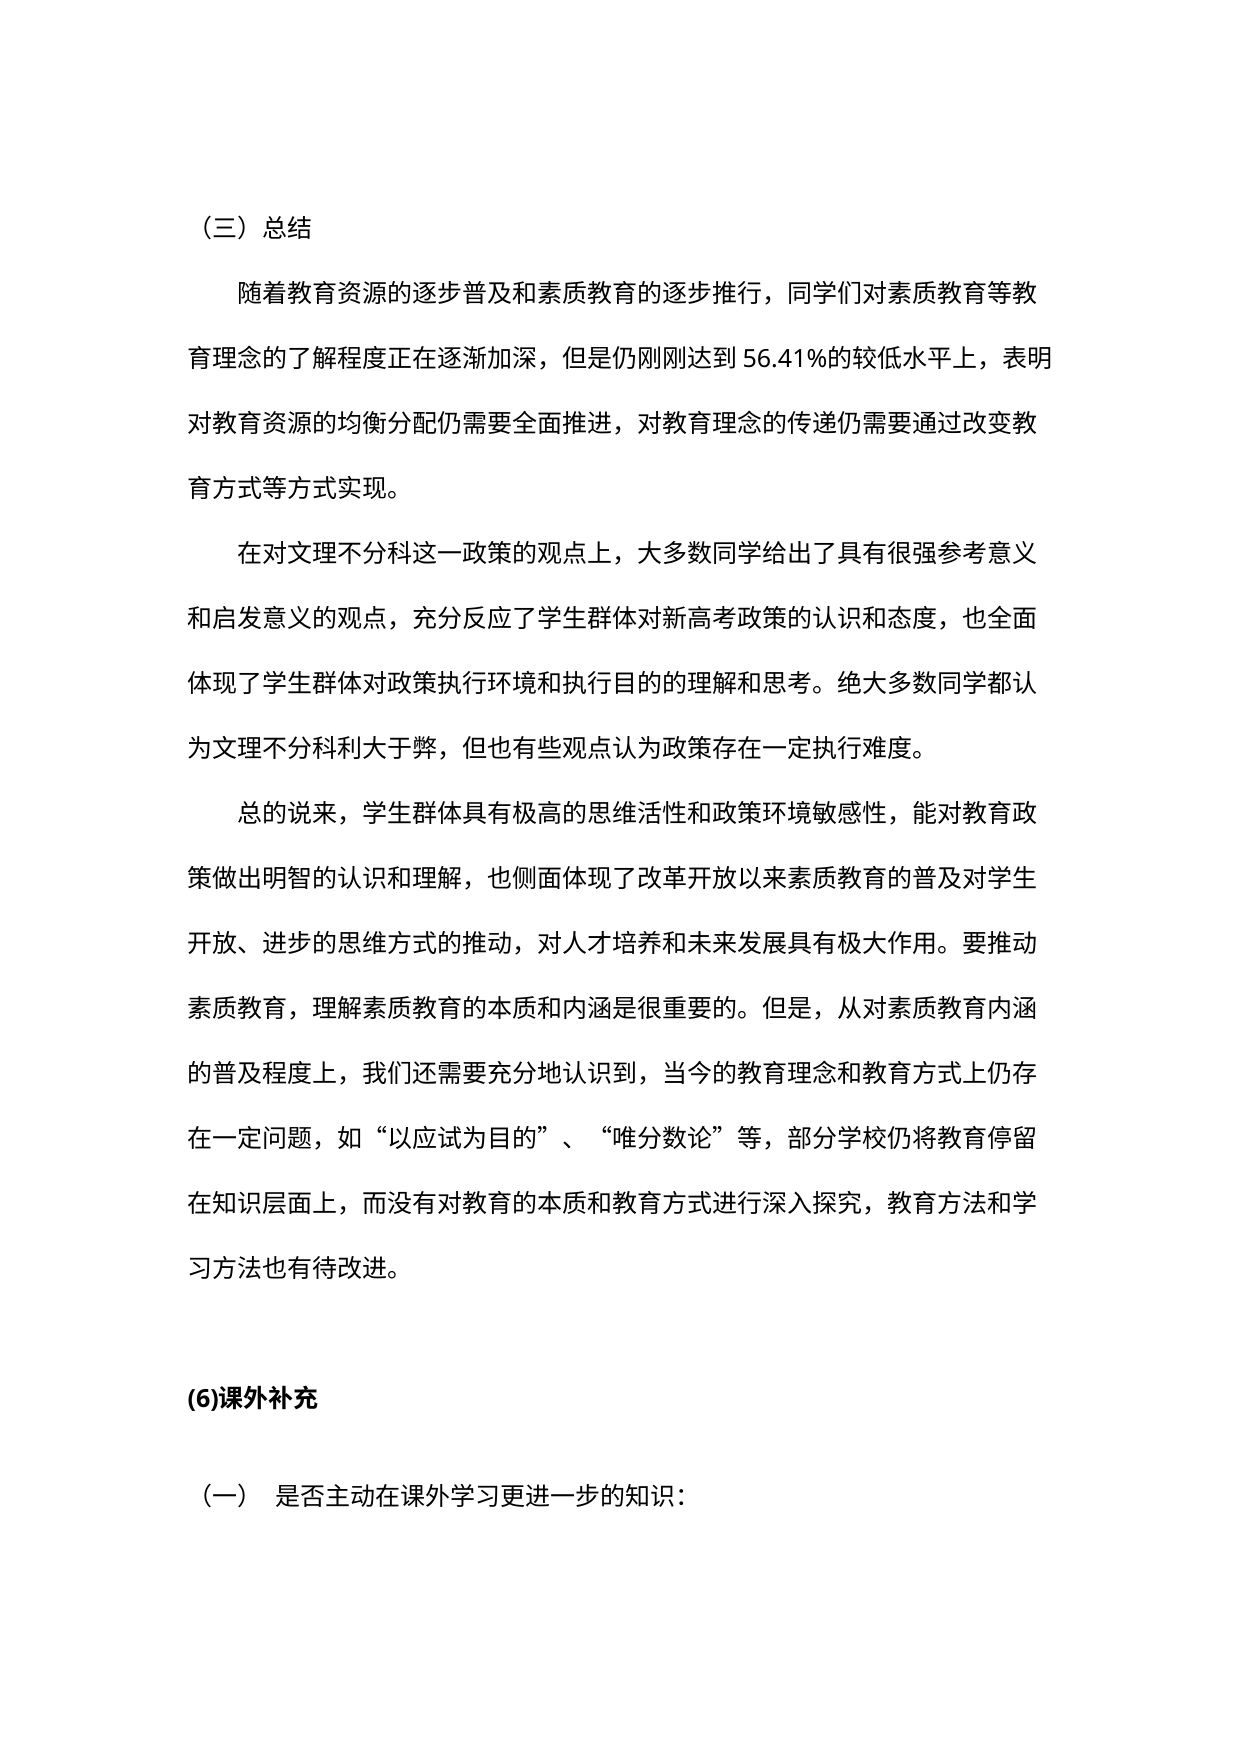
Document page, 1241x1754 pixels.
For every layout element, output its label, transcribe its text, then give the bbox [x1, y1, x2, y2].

text 随着教育资源的逐步普及和素质教育的逐步推行，同学们对素质教育等教育理念的了解程度正在逐渐加深，但是仍刚刚达到56.41%的较低水平上，表明对教育资源的均衡分配仍需要全面推进，对教育理念的传递仍需要通过改变教育方式等方式实现。 [187, 259, 1053, 519]
text （三）总结 [187, 194, 1053, 259]
list 是否主动在课外学习更进一步的知识： [187, 1462, 1053, 1527]
text 在对文理不分科这一政策的观点上，大多数同学给出了具有很强参考意义和启发意义的观点，充分反应了学生群体对新高考政策的认识和态度，也全面体现了学生群体对政策执行环境和执行目的的理解和思考。绝大多数同学都认为文理不分科利大于弊，但也有些观点认为政策存在一定执行难度。 [187, 519, 1053, 779]
text (6)课外补充 [187, 1364, 1053, 1429]
text 总的说来，学生群体具有极高的思维活性和政策环境敏感性，能对教育政策做出明智的认识和理解，也侧面体现了改革开放以来素质教育的普及对学生开放、进步的思维方式的推动，对人才培养和未来发展具有极大作用。要推动素质教育，理解素质教育的本质和内涵是很重要的。但是，从对素质教育内涵的普及程度上，我们还需要充分地认识到，当今的教育理念和教育方式上仍存在一定问题，如“以应试为目的”、“唯分数论”等，部分学校仍将教育停留在知识层面上，而没有对教育的本质和教育方式进行深入探究，教育方法和学习方法也有待改进。 [187, 779, 1053, 1299]
